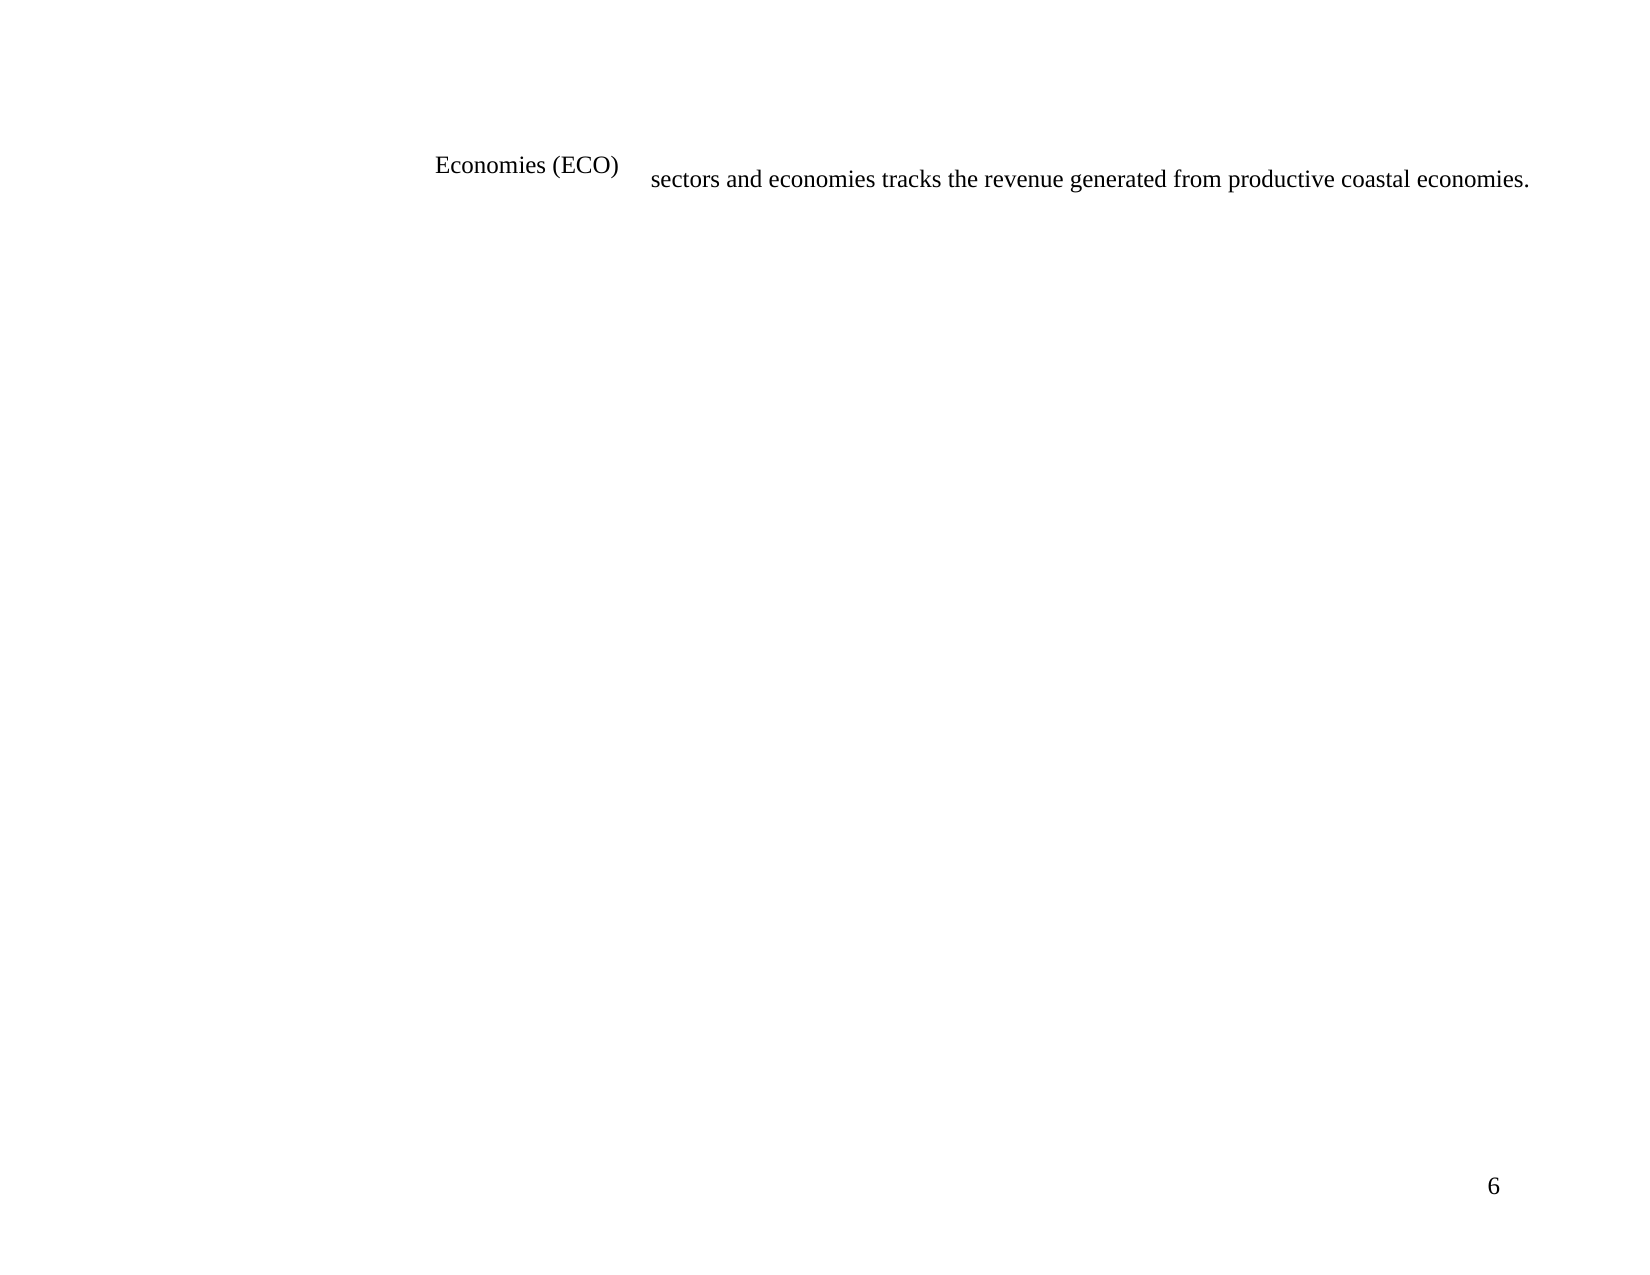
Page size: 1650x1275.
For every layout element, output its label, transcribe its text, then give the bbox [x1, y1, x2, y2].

table_cell Economies (ECO) [414, 150, 639, 179]
